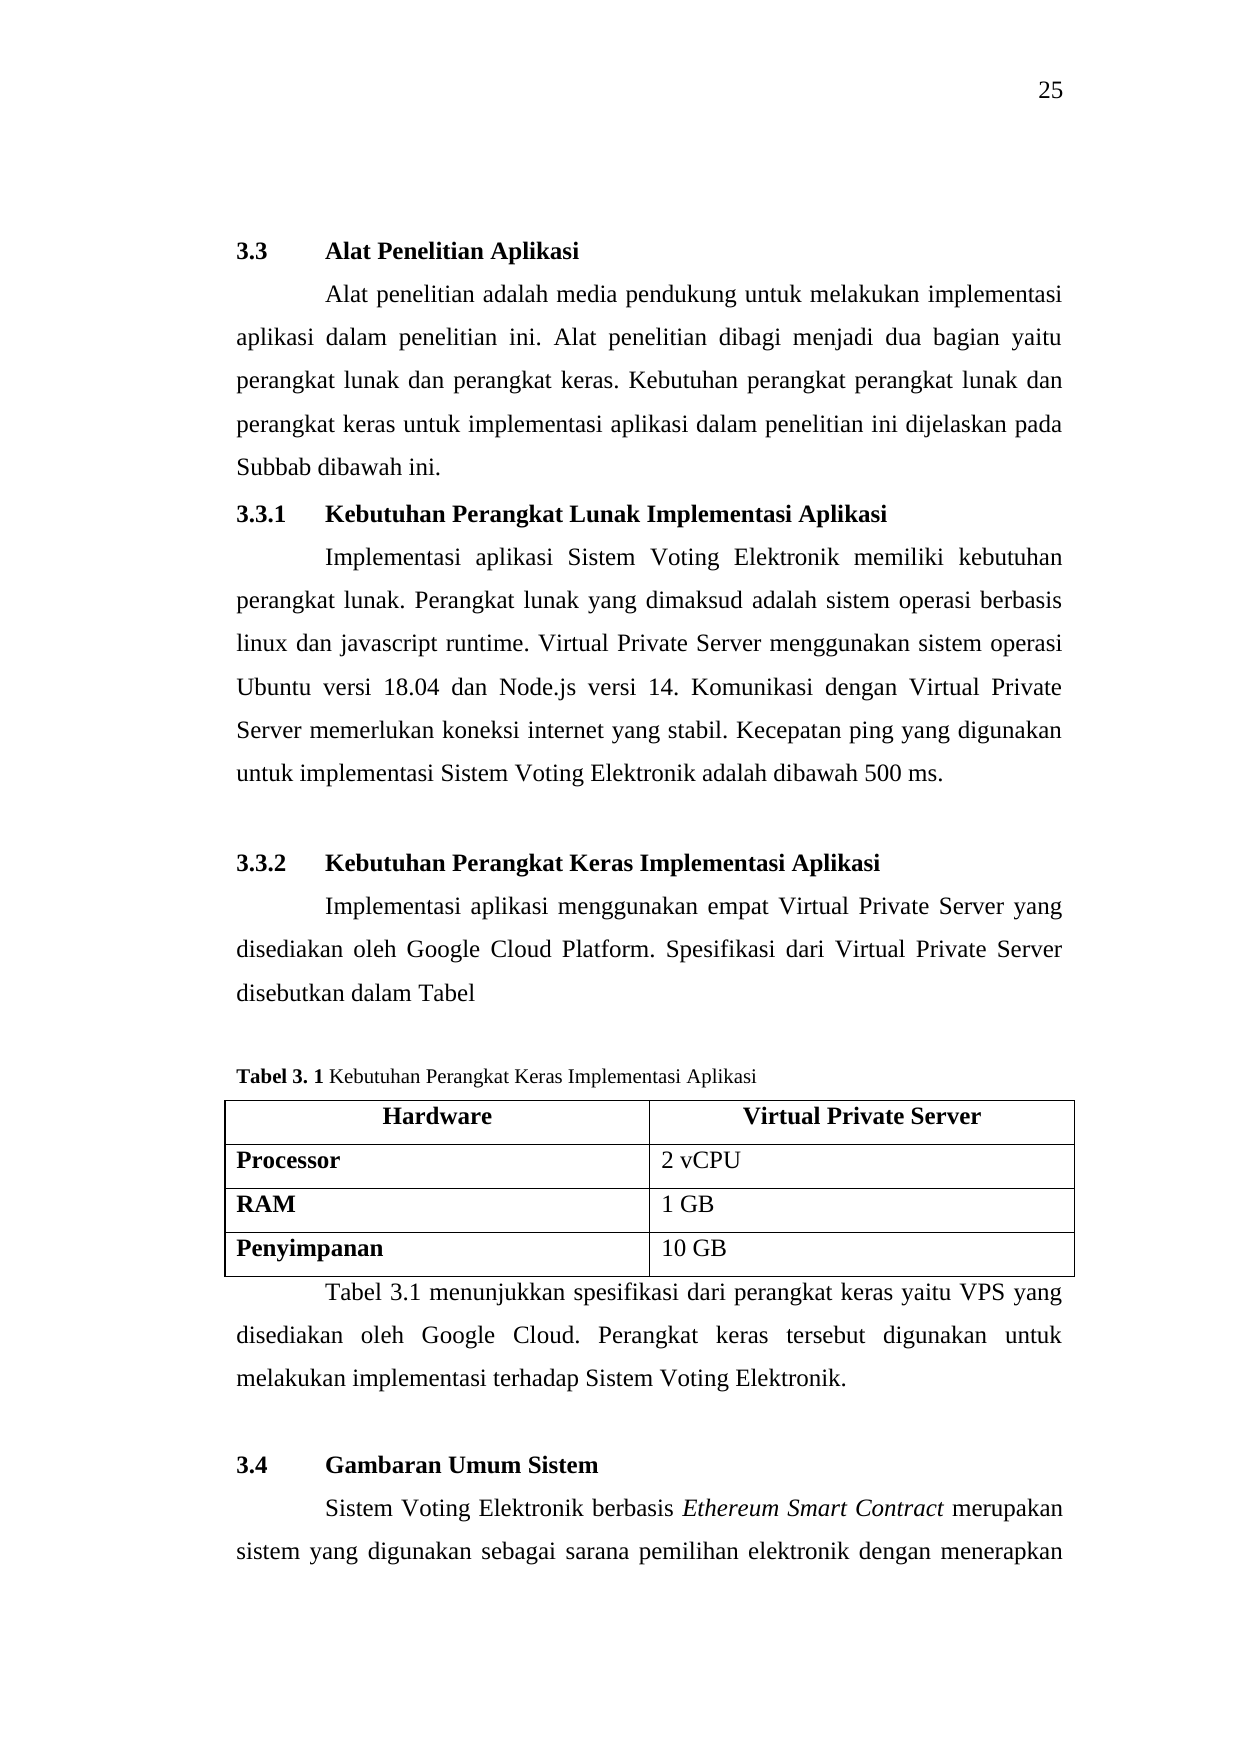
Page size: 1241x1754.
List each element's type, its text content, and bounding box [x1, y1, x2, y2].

text Implementasi aplikasi Sistem Voting Elektronik memiliki kebutuhan perangkat lunak. Perangkat lunak yang dimaksud adalah sistem operasi berbasis linux dan javascript runtime. Virtual Private Server menggunakan sistem operasi Ubuntu versi 18.04 dan Node.js versi 14. Komunikasi dengan Virtual Private Server memerlukan koneksi internet yang stabil. Kecepatan ping yang digunakan untuk implementasi Sistem Voting Elektronik adalah dibawah 500 ms. [236, 542, 1063, 787]
subtitle Kebutuhan Perangkat Lunak Implementasi Aplikasi [236, 499, 1063, 528]
text Tabel 3. 1 Kebutuhan Perangkat Keras Implementasi Aplikasi [236, 1064, 1063, 1088]
text Implementasi aplikasi menggunakan empat Virtual Private Server yang disediakan oleh Google Cloud Platform. Spesifikasi dari Virtual Private Server disebutkan dalam Tabel [236, 891, 1063, 1006]
table_cell 2 vCPU [650, 1145, 1074, 1188]
subtitle Alat Penelitian Aplikasi [236, 236, 1063, 265]
subtitle Gambaran Umum Sistem [236, 1450, 1063, 1478]
table_header Virtual Private Server [650, 1101, 1074, 1144]
table_cell 1 GB [650, 1189, 1074, 1232]
text Alat penelitian adalah media pendukung untuk melakukan implementasi aplikasi dalam penelitian ini. Alat penelitian dibagi menjadi dua bagian yaitu perangkat lunak dan perangkat keras. Kebutuhan perangkat perangkat lunak dan perangkat keras untuk implementasi aplikasi dalam penelitian ini dijelaskan pada Subbab dibawah ini. [236, 279, 1063, 481]
table_cell Penyimpanan [226, 1233, 649, 1276]
table_header Hardware [226, 1101, 649, 1144]
table_cell RAM [226, 1189, 649, 1232]
table_cell 10 GB [650, 1233, 1074, 1276]
text Tabel 3.1 menunjukkan spesifikasi dari perangkat keras yaitu VPS yang disediakan oleh Google Cloud. Perangkat keras tersebut digunakan untuk melakukan implementasi terhadap Sistem Voting Elektronik. [236, 1277, 1063, 1392]
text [236, 1493, 1063, 1565]
subtitle Kebutuhan Perangkat Keras Implementasi Aplikasi [236, 848, 1063, 877]
table_cell Processor [226, 1145, 649, 1188]
